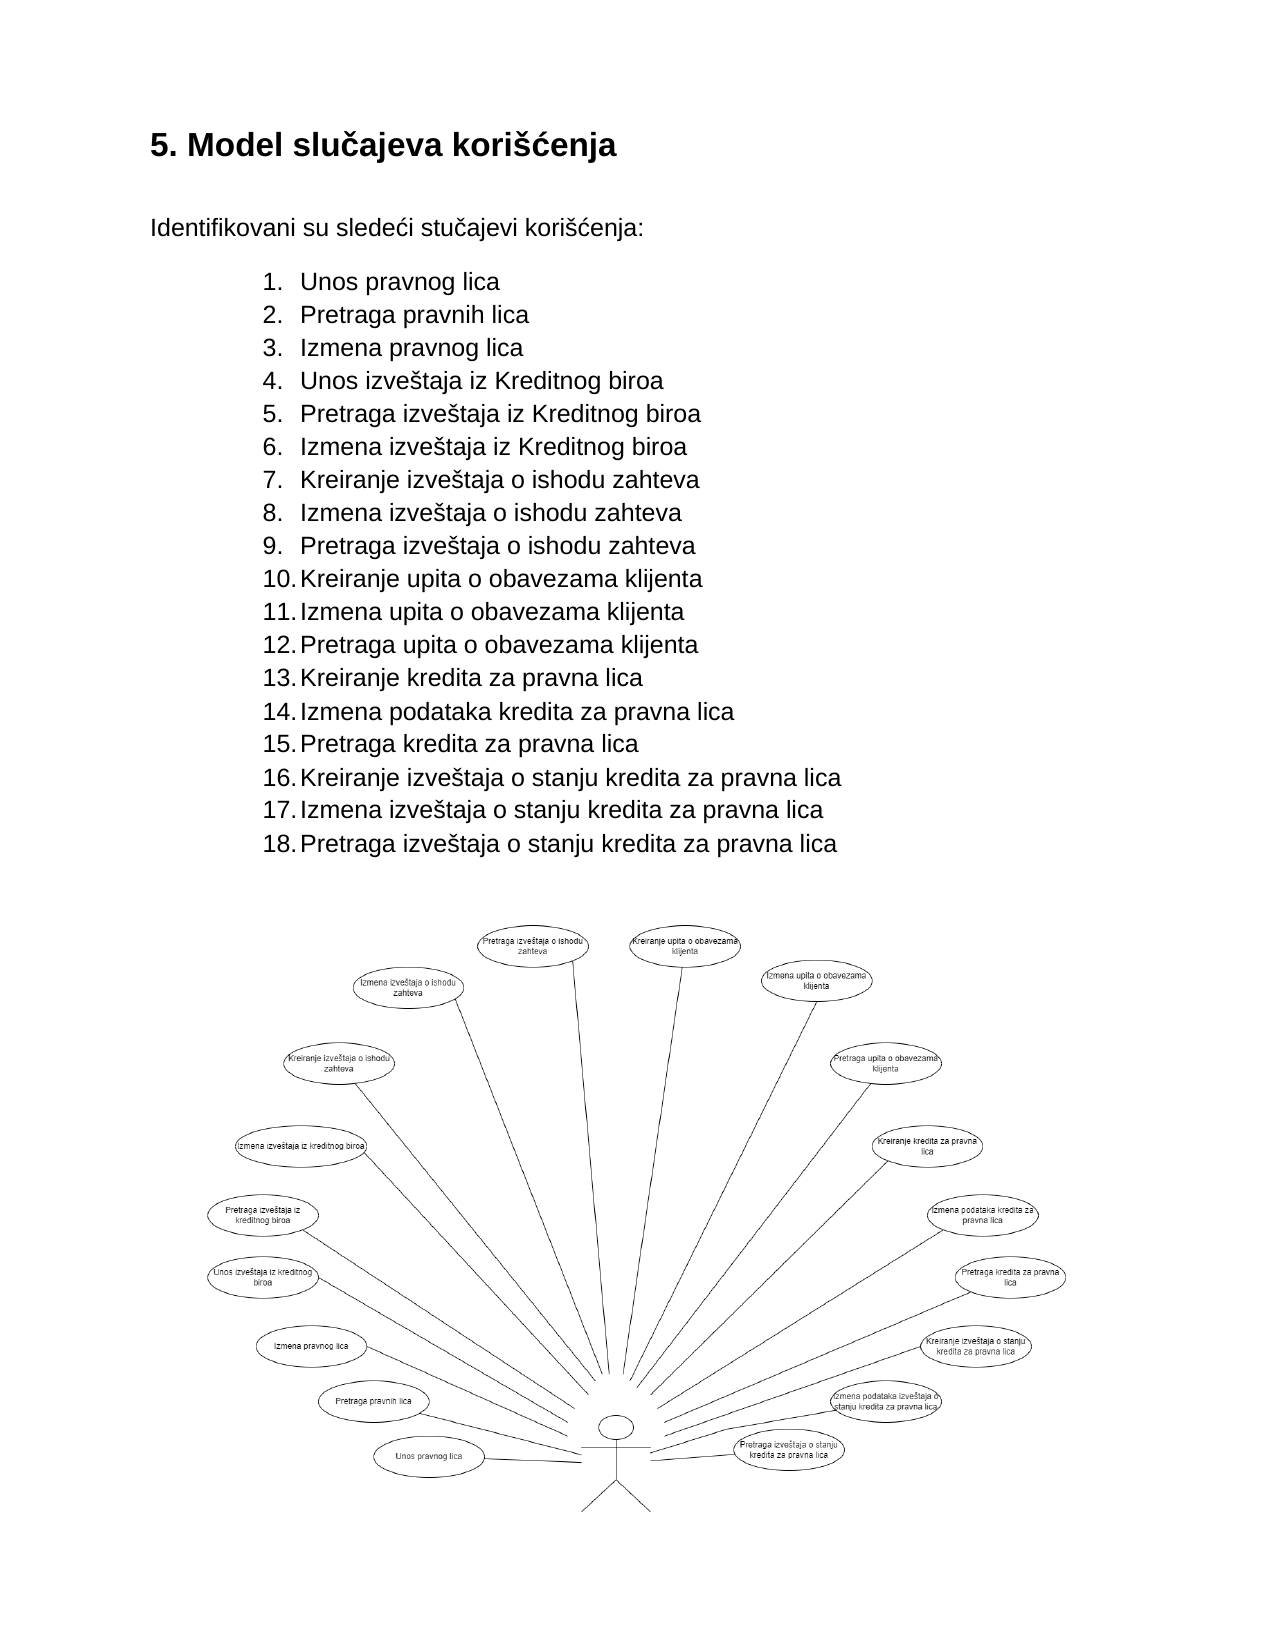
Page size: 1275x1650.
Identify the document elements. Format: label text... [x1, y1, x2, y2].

list Izmena pravnog lica [262, 333, 1125, 362]
list Kreiranje upita o obavezama klijenta [262, 564, 1125, 593]
text Identifikovani su sledeći stučajevi korišćenja: [150, 213, 1125, 242]
list Izmena izveštaja iz Kreditnog biroa [262, 432, 1125, 461]
list Kreiranje kredita za pravna lica [262, 663, 1125, 692]
list Pretraga upita o obavezama klijenta [262, 630, 1125, 659]
list Pretraga kredita za pravna lica [262, 729, 1125, 758]
list Kreiranje izveštaja o stanju kredita za pravna lica [262, 762, 1125, 791]
list Pretraga pravnih lica [262, 300, 1125, 329]
list Izmena izveštaja o ishodu zahteva [262, 498, 1125, 527]
subtitle 5. Model slučajeva korišćenja [150, 125, 1125, 208]
list Pretraga izveštaja o stanju kredita za pravna lica [262, 828, 1125, 857]
list Izmena podataka kredita za pravna lica [262, 696, 1125, 725]
picture [207, 925, 1066, 1512]
list Izmena izveštaja o stanju kredita za pravna lica [262, 796, 1125, 824]
list Unos izveštaja iz Kreditnog biroa [262, 366, 1125, 395]
list Pretraga izveštaja o ishodu zahteva [262, 531, 1125, 560]
list Izmena upita o obavezama klijenta [262, 597, 1125, 626]
list Unos pravnog lica [262, 267, 1125, 296]
list Pretraga izveštaja iz Kreditnog biroa [262, 399, 1125, 428]
list Kreiranje izveštaja o ishodu zahteva [262, 465, 1125, 494]
